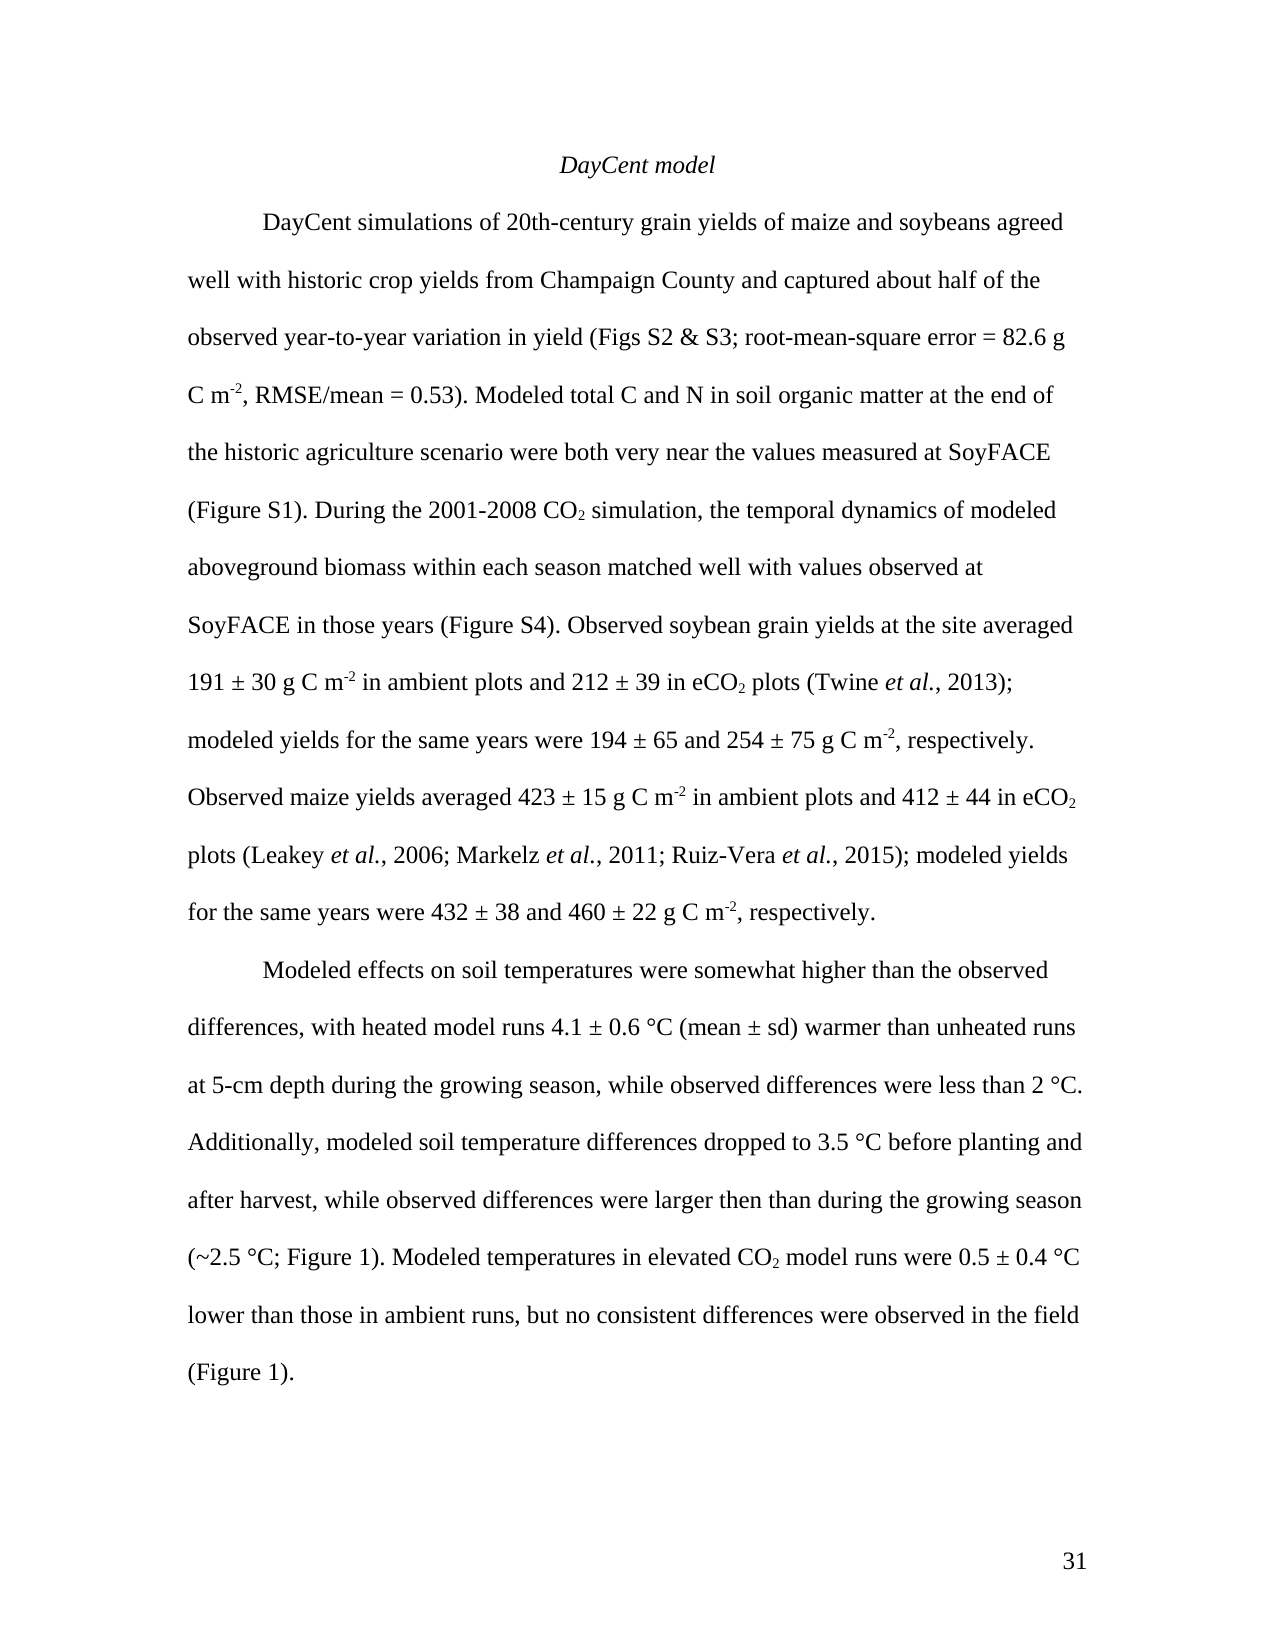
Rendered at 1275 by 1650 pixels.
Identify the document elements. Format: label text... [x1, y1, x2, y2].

subtitle DayCent model [187, 150, 1087, 179]
text Modeled effects on soil temperatures were somewhat higher than the observed differences, with heated model runs 4.1 ± 0.6 °C (mean ± sd) warmer than unheated runs at 5-cm depth during the growing season, while observed differences were less than 2 °C. Additionally, modeled soil temperature differences dropped to 3.5 °C before planting and after harvest, while observed differences were larger then than during the growing season (~2.5 °C; Figure 1). Modeled temperatures in elevated CO2 model runs were 0.5 ± 0.4 °C lower than those in ambient runs, but no consistent differences were observed in the field (Figure 1). [187, 955, 1087, 1386]
text DayCent simulations of 20th-century grain yields of maize and soybeans agreed well with historic crop yields from Champaign County and captured about half of the observed year-to-year variation in yield (Figs S2 & S3; root-mean-square error = 82.6 g C m-2, RMSE/mean = 0.53). Modeled total C and N in soil organic matter at the end of the historic agriculture scenario were both very near the values measured at SoyFACE (Figure S1). During the 2001-2008 CO2 simulation, the temporal dynamics of modeled aboveground biomass within each season matched well with values observed at SoyFACE in those years (Figure S4). Observed soybean grain yields at the site averaged 191 ± 30 g C m-2 in ambient plots and 212 ± 39 in eCO2 plots (Twine et al., 2013); modeled yields for the same years were 194 ± 65 and 254 ± 75 g C m-2, respectively. Observed maize yields averaged 423 ± 15 g C m-2 in ambient plots and 412 ± 44 in eCO2 plots (Leakey et al., 2006; Markelz et al., 2011; Ruiz-Vera et al., 2015); modeled yields for the same years were 432 ± 38 and 460 ± 22 g C m-2, respectively. [187, 207, 1087, 926]
